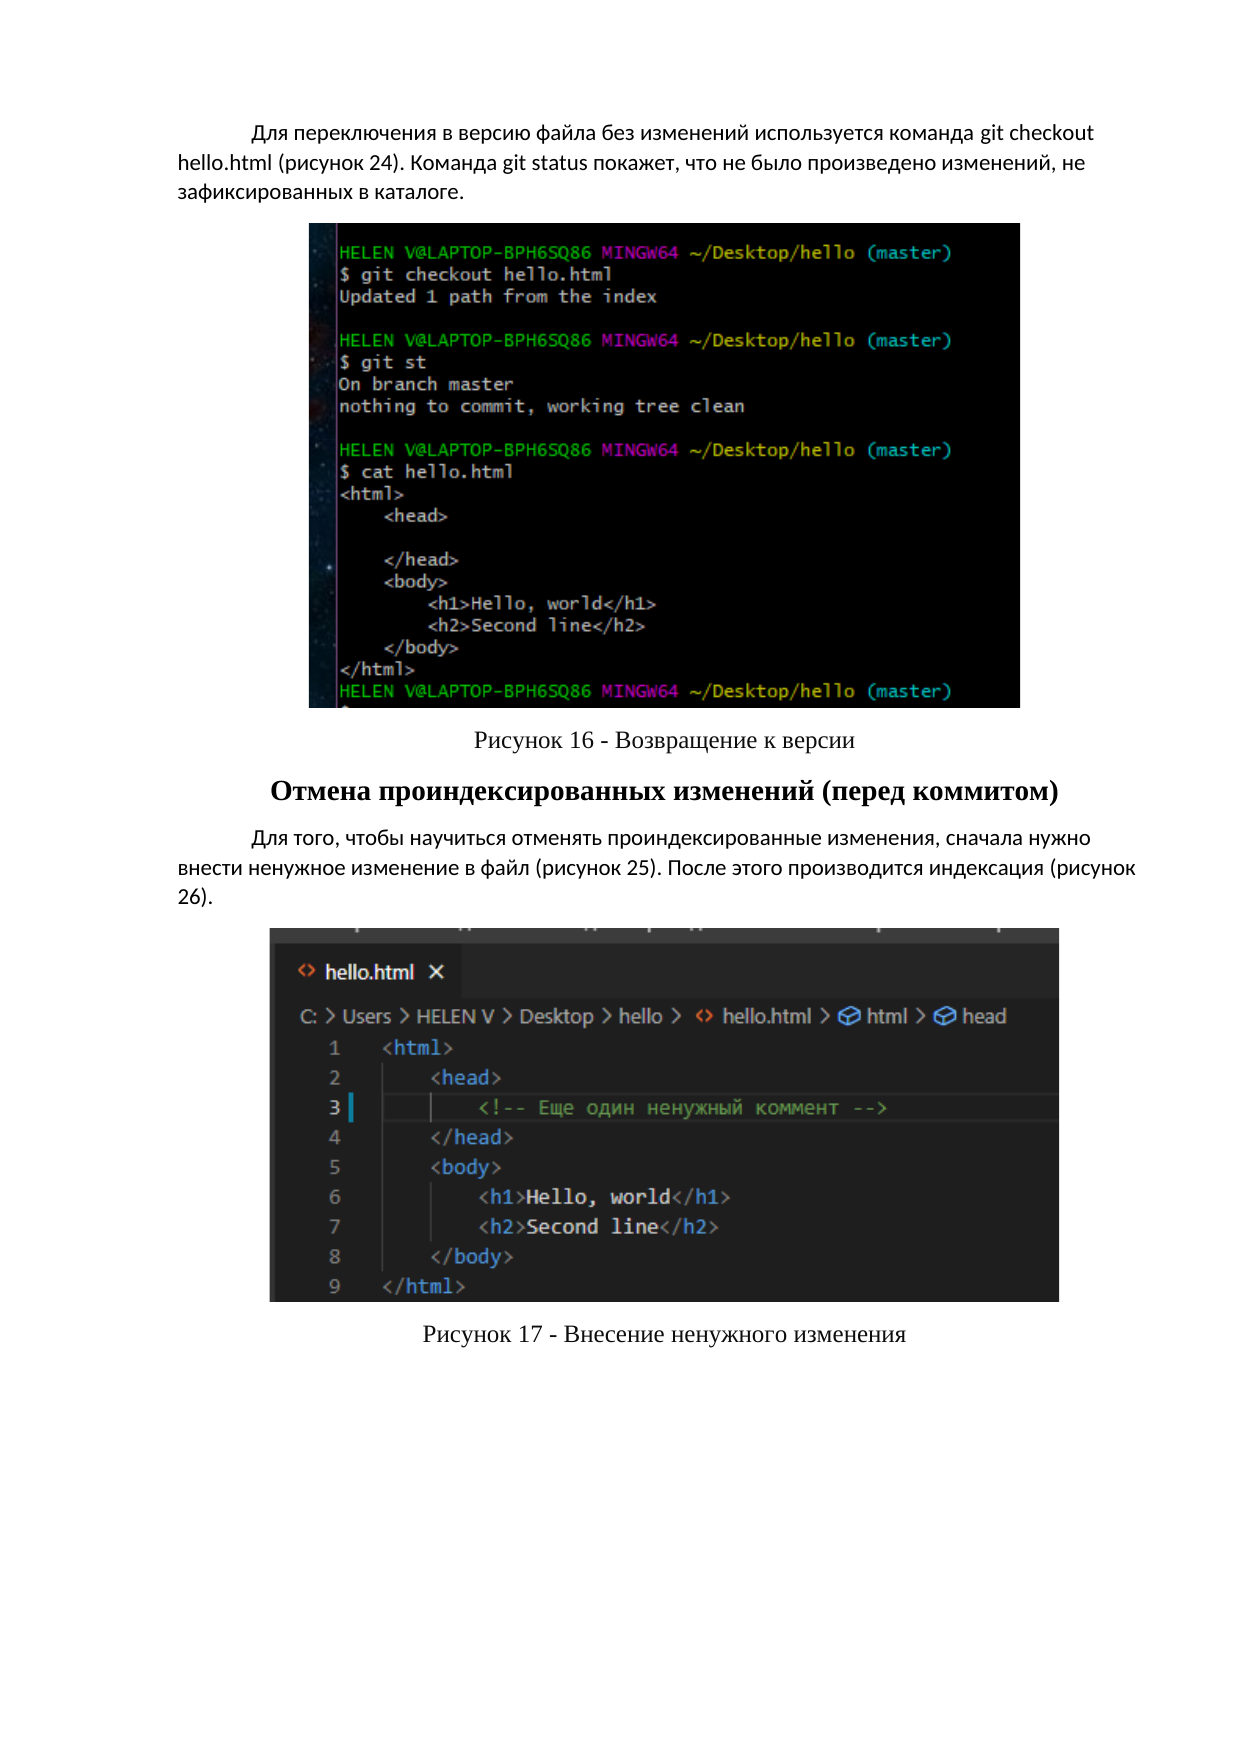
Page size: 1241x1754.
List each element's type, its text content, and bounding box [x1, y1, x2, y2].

text Для переключения в версию файла без изменений используется команда git checkout hello.html (рисунок 24). Команда git status покажет, что не было произведено изменений, не зафиксированных в каталоге. [177, 118, 1152, 206]
subtitle Отмена проиндексированных изменений (перед коммитом) [177, 773, 1152, 806]
picture [269, 928, 1060, 1302]
text Рисунок 16 - Возвращение к версии [177, 726, 1152, 754]
text Рисунок 17 - Внесение ненужного изменения [177, 1319, 1152, 1348]
picture [308, 223, 1021, 708]
text Для того, чтобы научиться отменять проиндексированные изменения, сначала нужно внести ненужное изменение в файл (рисунок 25). После этого производится индексация (рисунок 26). [177, 823, 1152, 911]
